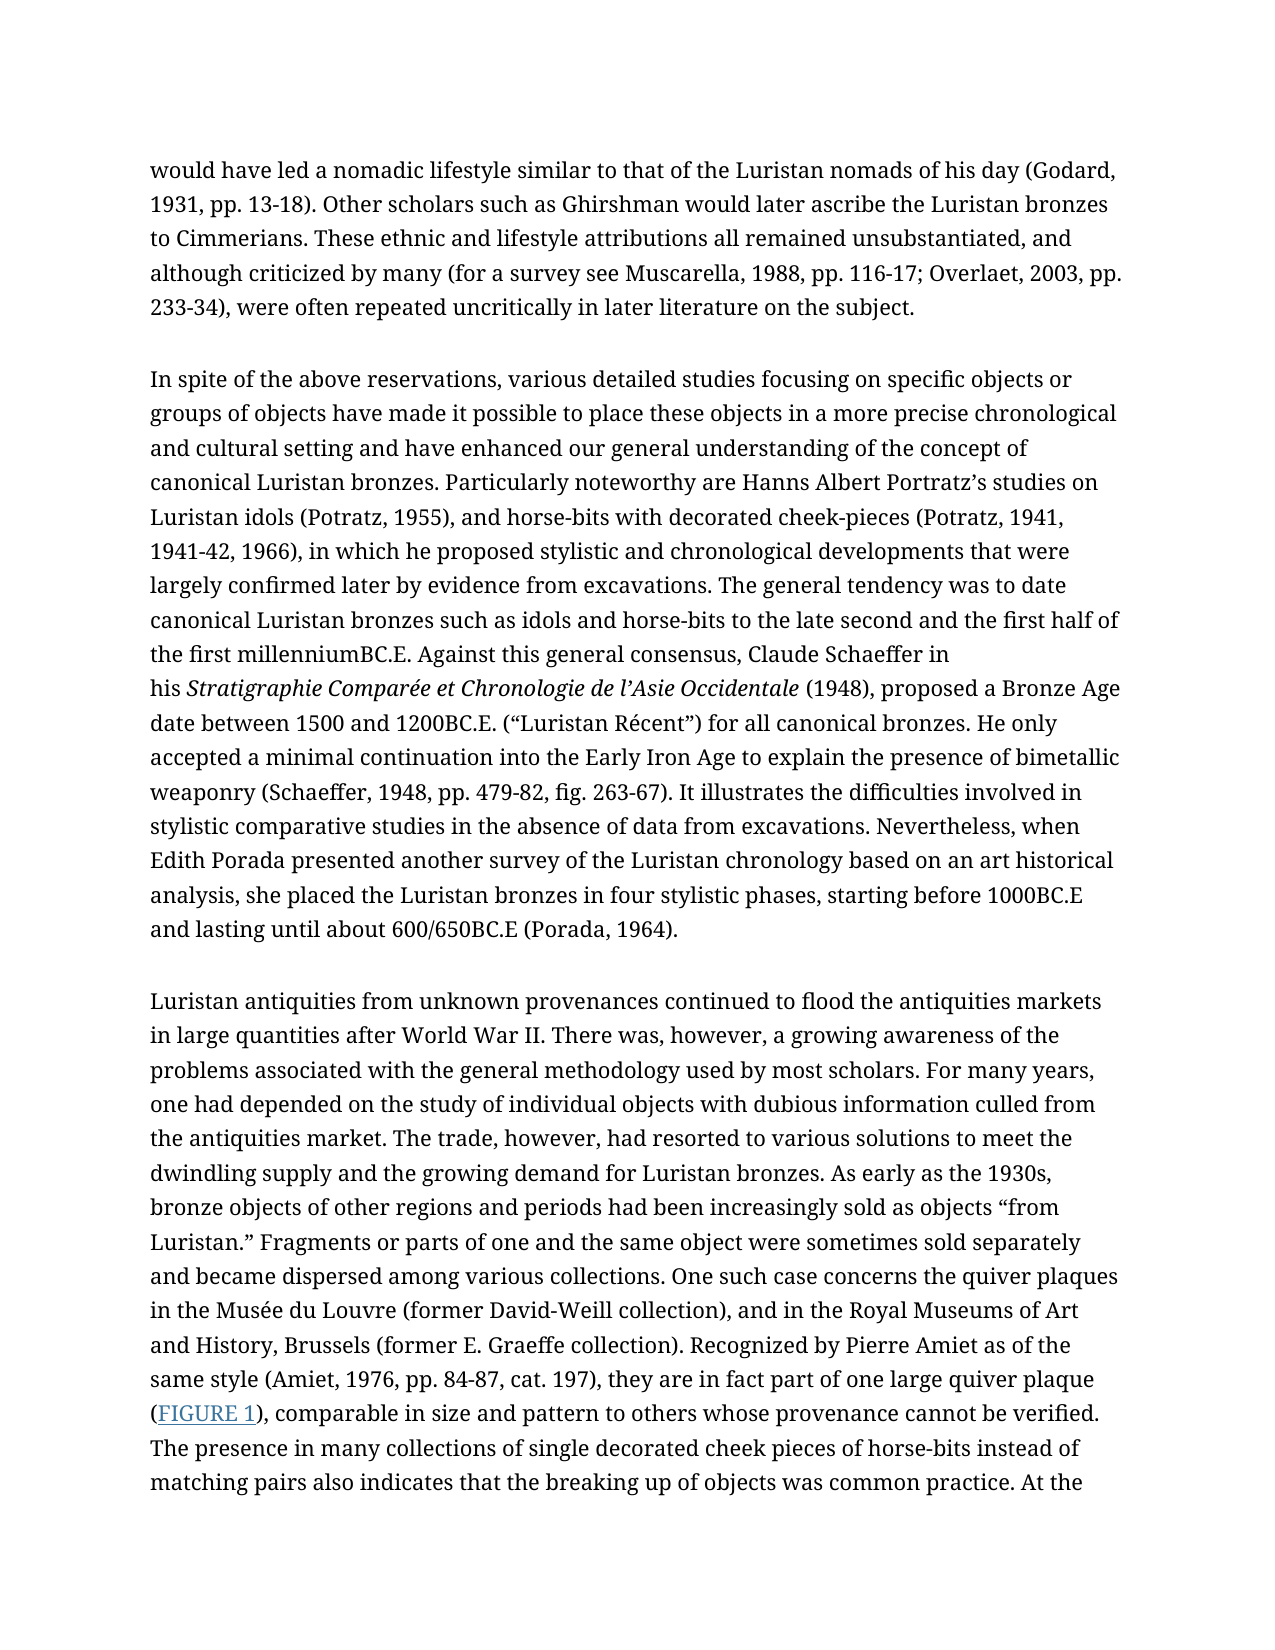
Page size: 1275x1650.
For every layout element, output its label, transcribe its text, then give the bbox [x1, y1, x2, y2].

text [150, 150, 1125, 322]
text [150, 981, 1125, 1497]
text In spite of the above reservations, various detailed studies focusing on specific objects or groups of objects have made it possible to place these objects in a more precise chronological and cultural setting and have enhanced our general understanding of the concept of canonical Luristan bronzes. Particularly noteworthy are Hanns Albert Portratz’s studies on Luristan idols (Potratz, 1955), and horse-bits with decorated cheek-pieces (Potratz, 1941, 1941-42, 1966), in which he proposed stylistic and chronological developments that were largely confirmed later by evidence from excavations. The general tendency was to date canonical Luristan bronzes such as idols and horse-bits to the late second and the first half of the first millenniumBC.E. Against this general consensus, Claude Schaeffer in his Stratigraphie Comparée et Chronologie de l’Asie Occidentale (1948), proposed a Bronze Age date between 1500 and 1200BC.E. (“Luristan Récent”) for all canonical bronzes. He only accepted a minimal continuation into the Early Iron Age to explain the presence of bimetallic weaponry (Schaeffer, 1948, pp. 479-82, fig. 263-67). It illustrates the difficulties involved in stylistic comparative studies in the absence of data from excavations. Nevertheless, when Edith Porada presented another survey of the Luristan chronology based on an art historical analysis, she placed the Luristan bronzes in four stylistic phases, starting before 1000BC.E and lasting until about 600/650BC.E (Porada, 1964). [150, 359, 1125, 944]
